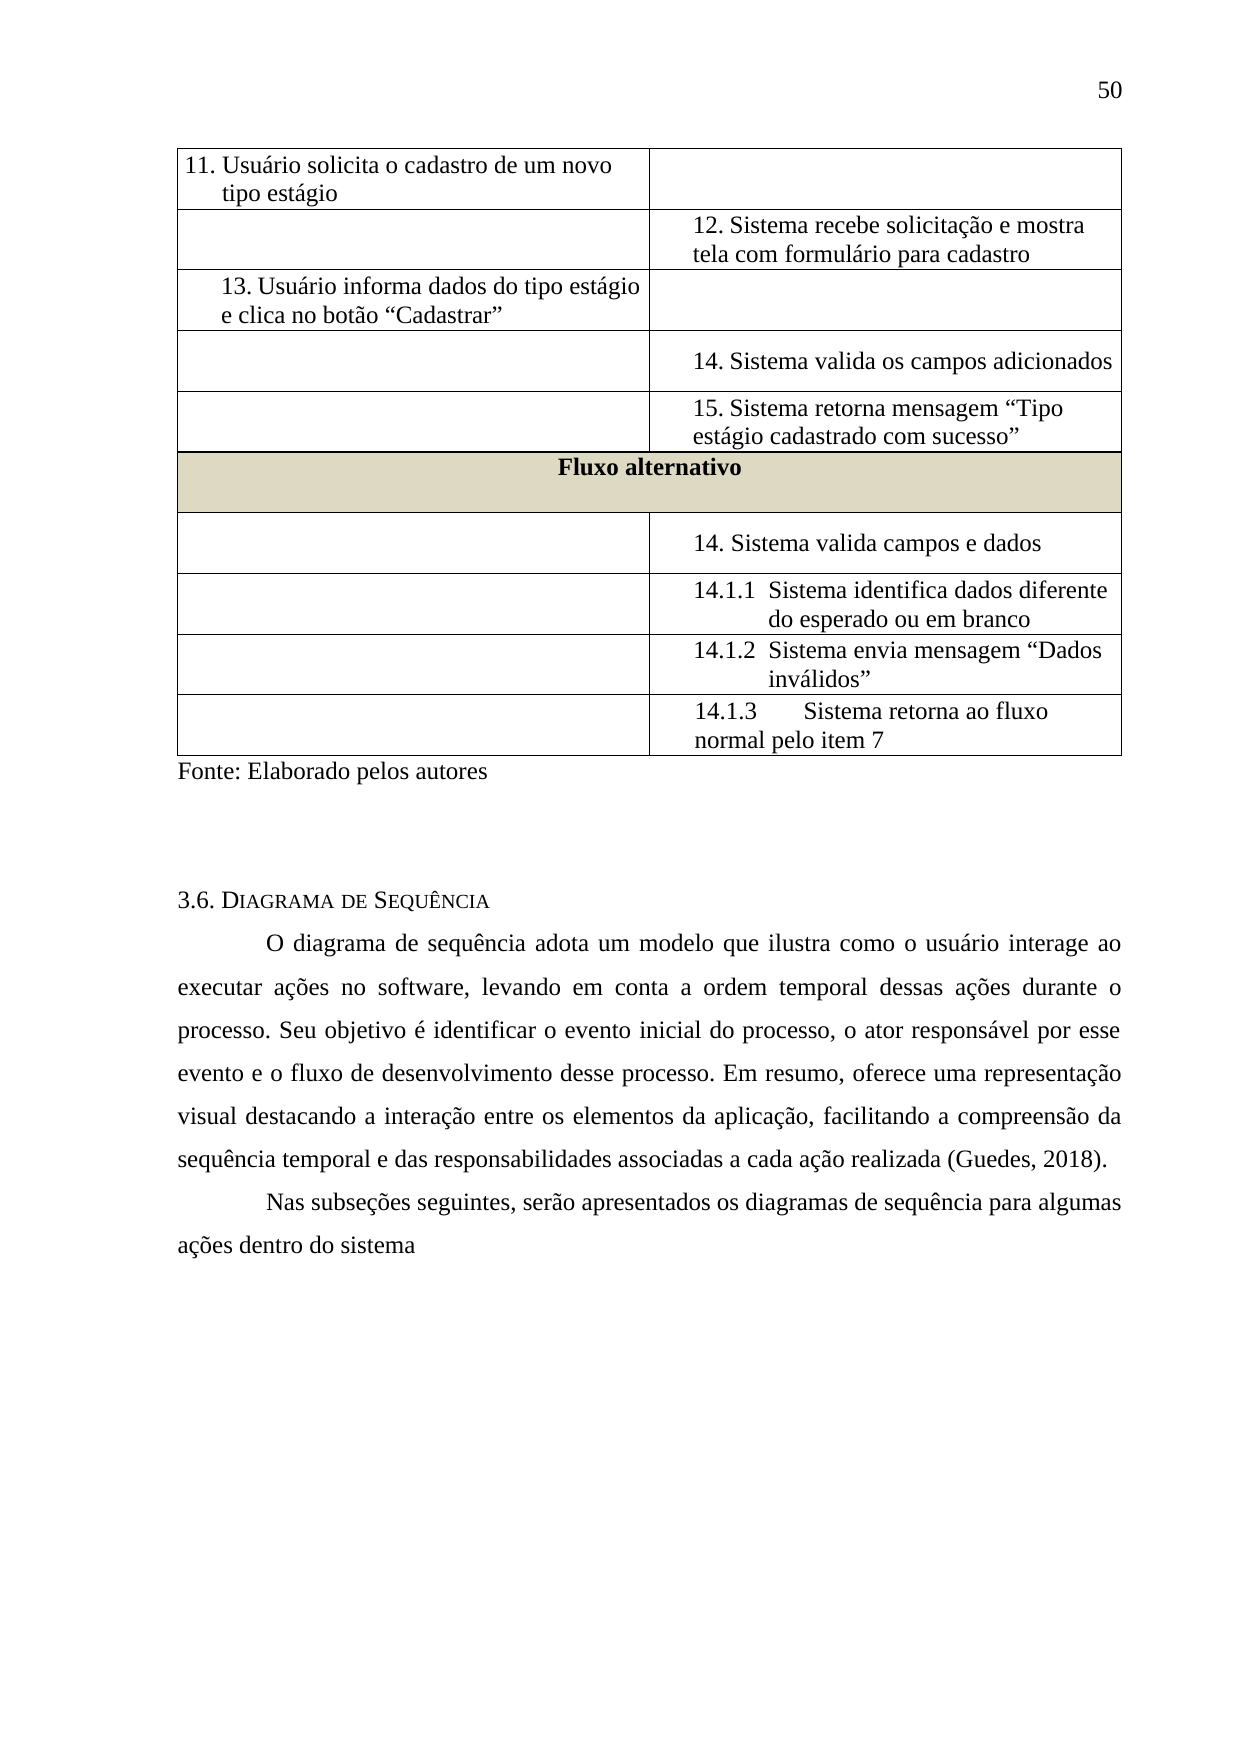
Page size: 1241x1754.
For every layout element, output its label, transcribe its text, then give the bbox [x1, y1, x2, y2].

table_cell Usuário informa dados do tipo estágio e clica no botão “Cadastrar” [178, 270, 649, 330]
table_cell [178, 513, 649, 573]
subtitle 3.6. Diagrama de Sequência [177, 885, 1122, 914]
table_cell Usuário solicita o cadastro de um novo tipo estágio [178, 149, 649, 208]
table_cell [178, 635, 649, 694]
table_cell Sistema envia mensagem “Dados inválidos” [650, 635, 1121, 694]
table_cell [178, 574, 649, 633]
table_cell [650, 149, 1121, 208]
table_cell Sistema recebe solicitação e mostra tela com formulário para cadastro [650, 210, 1121, 269]
table_cell [178, 392, 649, 451]
text Nas subseções seguintes, serão apresentados os diagramas de sequência para algumas ações dentro do sistema [177, 1187, 1122, 1259]
table_cell [178, 331, 649, 391]
table_cell [178, 695, 649, 755]
text Fonte: Elaborado pelos autores [177, 756, 1122, 785]
table_cell Sistema retorna ao fluxo normal pelo item 7 [650, 695, 1121, 755]
table_cell Fluxo alternativo [178, 453, 1121, 512]
table_cell Sistema retorna mensagem “Tipo estágio cadastrado com sucesso” [650, 392, 1121, 451]
table_cell Sistema valida campos e dados [650, 513, 1121, 573]
table_cell [650, 270, 1121, 330]
table_cell [178, 210, 649, 269]
table_cell Sistema valida os campos adicionados [650, 331, 1121, 391]
text O diagrama de sequência adota um modelo que ilustra como o usuário interage ao executar ações no software, levando em conta a ordem temporal dessas ações durante o processo. Seu objetivo é identificar o evento inicial do processo, o ator responsável por esse evento e o fluxo de desenvolvimento desse processo. Em resumo, oferece uma representação visual destacando a interação entre os elementos da aplicação, facilitando a compreensão da sequência temporal e das responsabilidades associadas a cada ação realizada (Guedes, 2018). [177, 928, 1122, 1173]
table_cell Sistema identifica dados diferente do esperado ou em branco [650, 574, 1121, 633]
